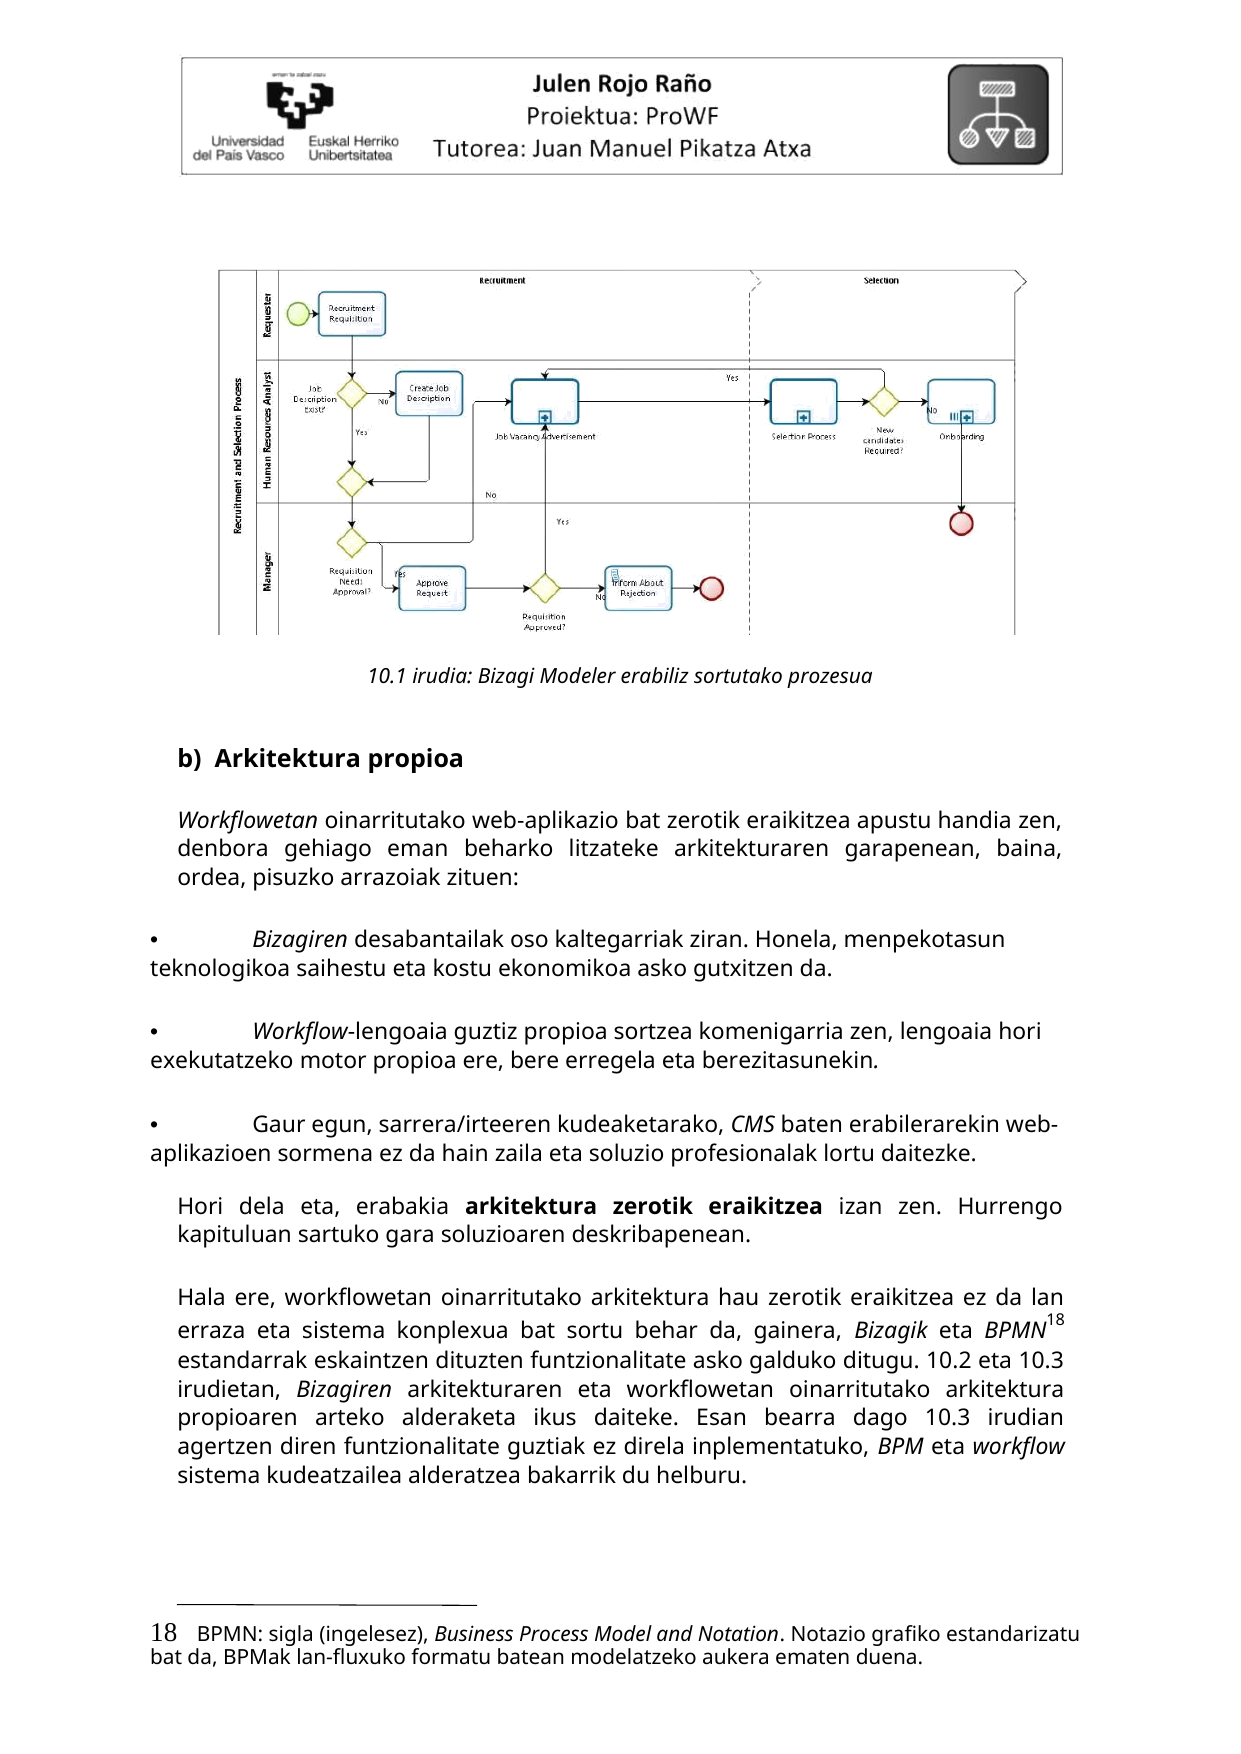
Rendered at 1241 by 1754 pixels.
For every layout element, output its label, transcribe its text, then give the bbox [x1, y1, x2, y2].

text b) Arkitektura propioa [177, 741, 1090, 775]
list Gaur egun, sarrera/irteeren kudeaketarako, CMS baten erabilerarekin web-aplikazioen sormena ez da hain zaila eta soluzio profesionalak lortu daitezke. [150, 1109, 1090, 1168]
list BPMN: sigla (ingelesez), Business Process Model and Notation. Notazio grafiko estandarizatu bat da, BPMak lan-fluxuko formatu batean modelatzeko aukera ematen duena. [150, 1621, 1090, 1670]
picture [178, 54, 1063, 177]
text Workflowetan oinarritutako web-aplikazio bat zerotik eraikitzea apustu handia zen, denbora gehiago eman beharko litzateke arkitekturaren garapenean, baina, ordea, pisuzko arrazoiak zituen: [177, 805, 1063, 892]
list Workflow-lengoaia guztiz propioa sortzea komenigarria zen, lengoaia hori exekutatzeko motor propioa ere, bere erregela eta berezitasunekin. [150, 1016, 1090, 1075]
picture [209, 261, 1030, 635]
text Hala ere, workflowetan oinarritutako arkitektura hau zerotik eraikitzea ez da lan erraza eta sistema konplexua bat sortu behar da, gainera, Bizagik eta BPMN18 estandarrak eskaintzen dituzten funtzionalitate asko galduko ditugu. 10.2 eta 10.3 irudietan, Bizagiren arkitekturaren eta workflowetan oinarritutako arkitektura propioaren arteko alderaketa ikus daiteke. Esan bearra dago 10.3 irudian agertzen diren funtzionalitate guztiak ez direla inplementatuko, BPM eta workflow sistema kudeatzailea alderatzea bakarrik du helburu. [177, 1282, 1065, 1490]
list Bizagiren desabantailak oso kaltegarriak ziran. Honela, menpekotasun teknologikoa saihestu eta kostu ekonomikoa asko gutxitzen da. [150, 924, 1090, 983]
text Hori dela eta, erabakia arkitektura zerotik eraikitzea izan zen. Hurrengo kapituluan sartuko gara soluzioaren deskribapenean. [177, 1192, 1063, 1249]
text 10.1 irudia: Bizagi Modeler erabiliz sortutako prozesua [150, 661, 1090, 689]
